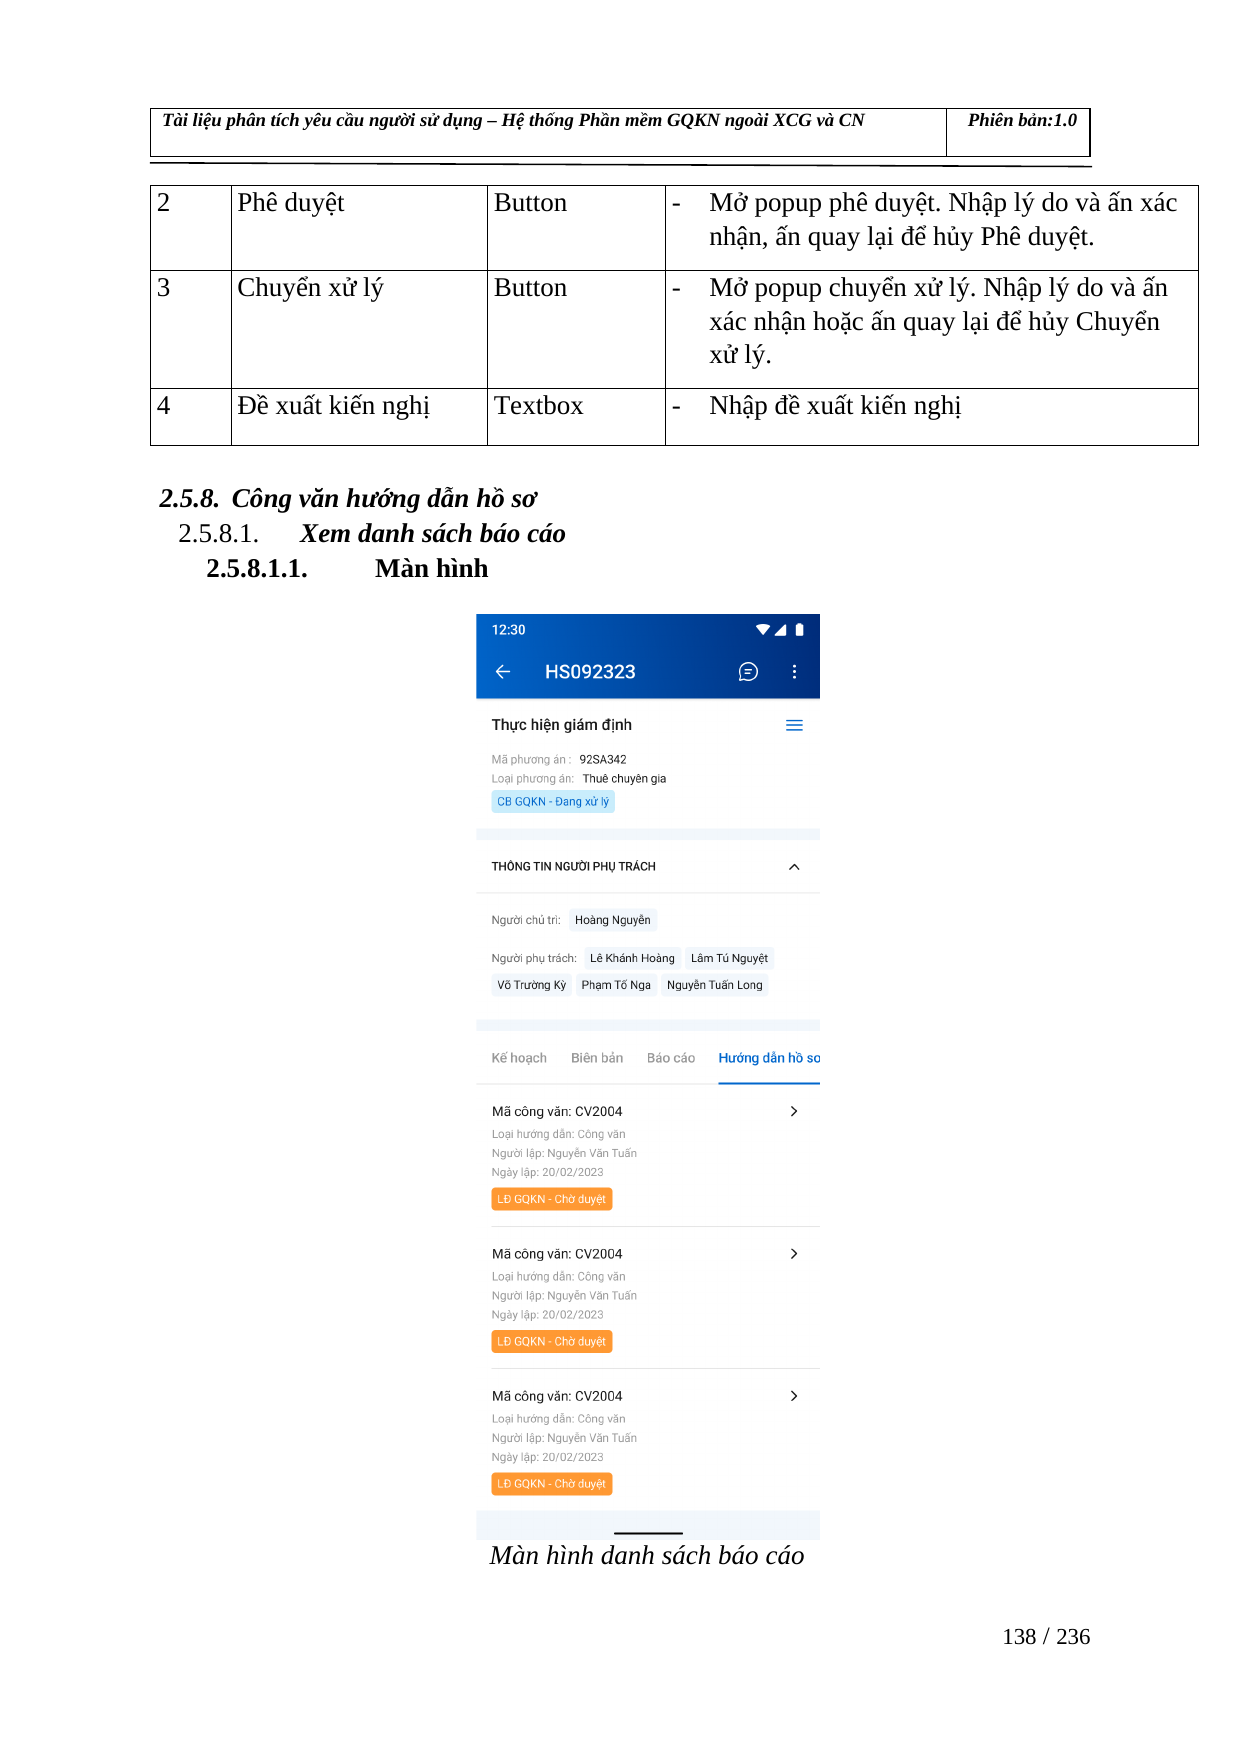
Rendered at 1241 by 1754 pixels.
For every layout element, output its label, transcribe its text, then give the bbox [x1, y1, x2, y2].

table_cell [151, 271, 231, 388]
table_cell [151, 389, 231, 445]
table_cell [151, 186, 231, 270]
picture [476, 614, 820, 1540]
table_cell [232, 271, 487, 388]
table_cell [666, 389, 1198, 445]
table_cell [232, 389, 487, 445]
subtitle Màn hình [206, 552, 1090, 583]
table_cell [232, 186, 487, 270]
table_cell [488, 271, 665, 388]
subtitle Công văn hướng dẫn hồ sơ [159, 482, 1090, 513]
text Màn hình danh sách báo cáo [150, 1539, 1090, 1571]
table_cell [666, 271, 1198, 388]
subtitle Xem danh sách báo cáo [178, 517, 1090, 548]
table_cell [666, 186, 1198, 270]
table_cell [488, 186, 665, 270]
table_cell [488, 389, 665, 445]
